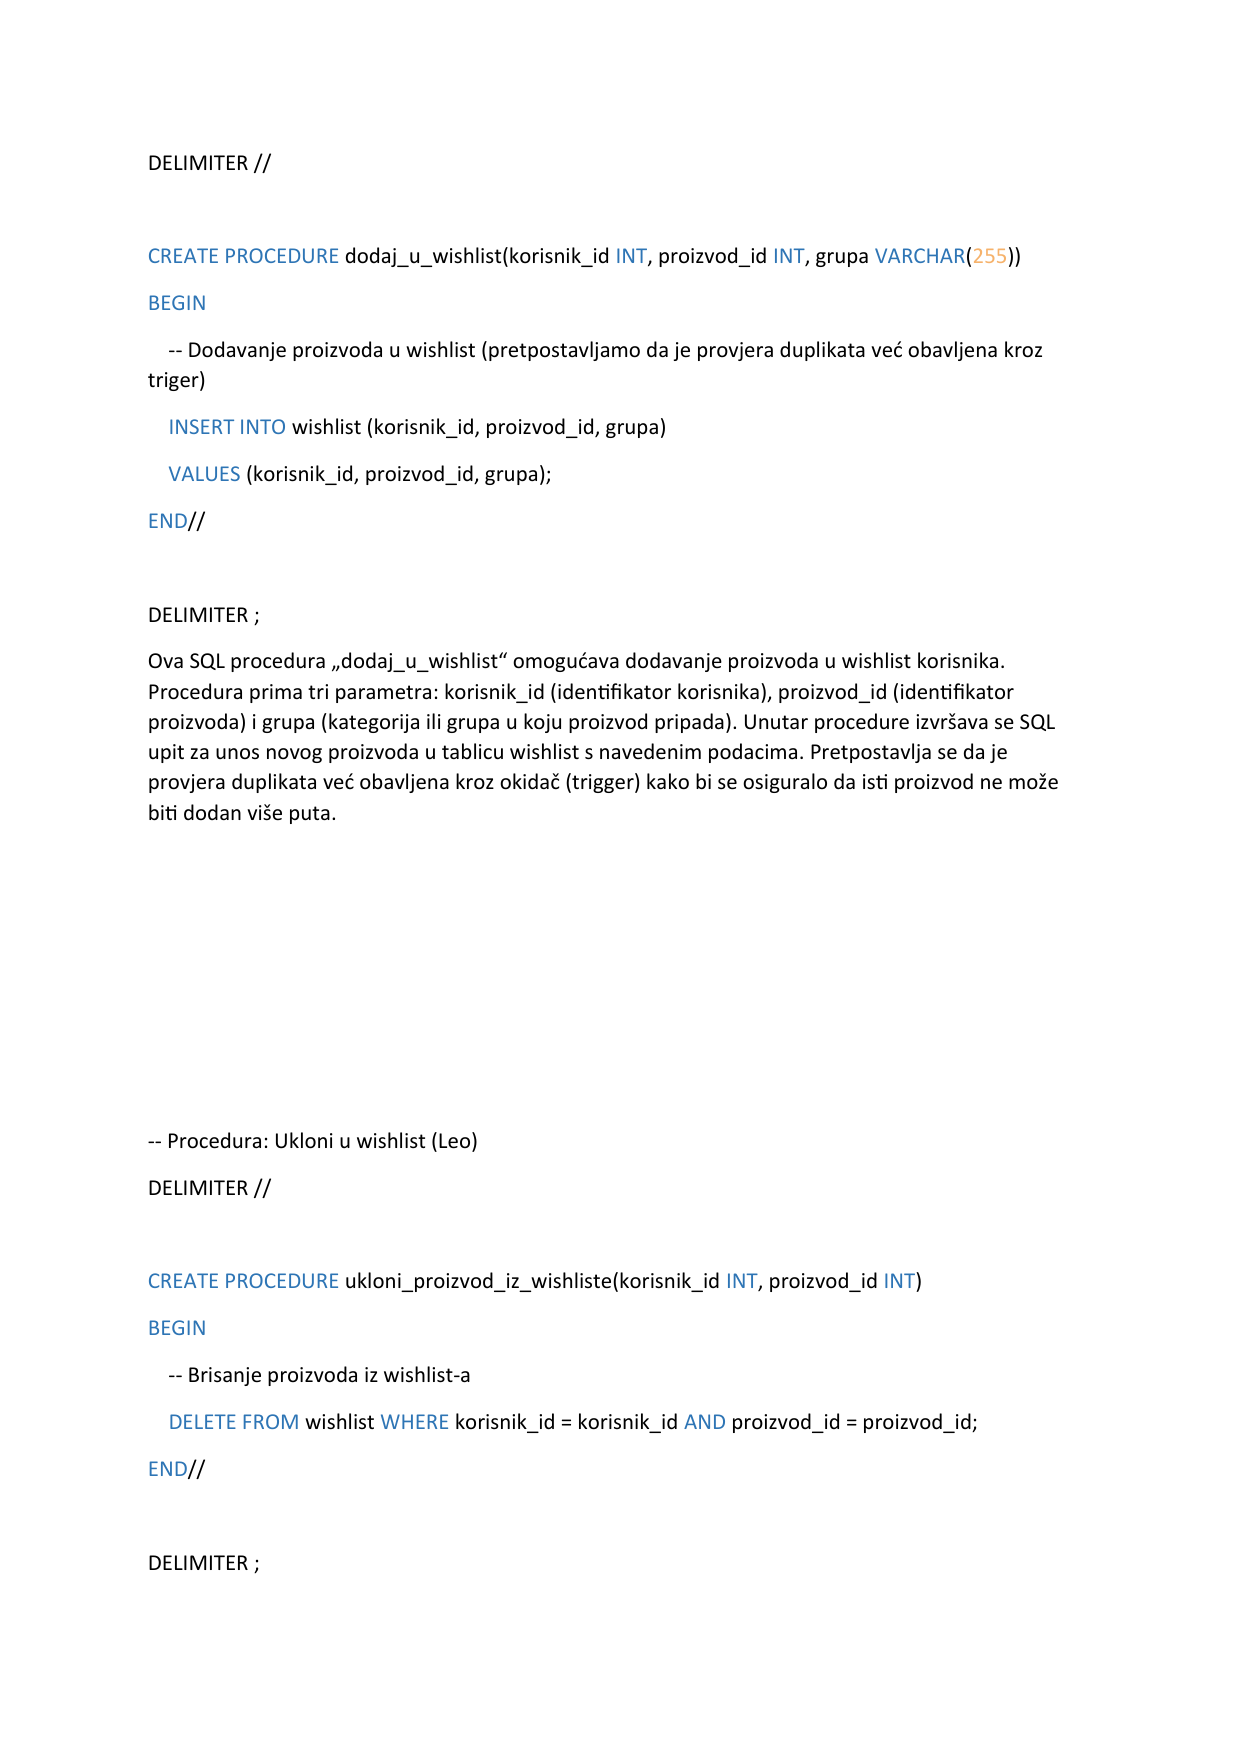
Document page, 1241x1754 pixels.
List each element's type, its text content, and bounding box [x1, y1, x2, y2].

text END// [148, 1454, 1093, 1482]
text END// [148, 506, 1093, 534]
text CREATE PROCEDURE ukloni_proizvod_iz_wishliste(korisnik_id INT, proizvod_id INT) [148, 1266, 1093, 1294]
text VALUES (korisnik_id, proizvod_id, grupa); [148, 459, 1093, 487]
text DELIMITER ; [148, 1548, 1093, 1576]
text Ova SQL procedura „dodaj_u_wishlist“ omogućava dodavanje proizvoda u wishlist korisnika. Procedura prima tri parametra: korisnik_id (identifikator korisnika), proizvod_id (identifikator proizvoda) i grupa (kategorija ili grupa u koju proizvod pripada). Unutar procedure izvršava se SQL upit za unos novog proizvoda u tablicu wishlist s navedenim podacima. Pretpostavlja se da je provjera duplikata već obavljena kroz okidač (trigger) kako bi se osiguralo da isti proizvod ne može biti dodan više puta. [148, 647, 1093, 826]
text DELIMITER ; [148, 600, 1093, 628]
text CREATE PROCEDURE dodaj_u_wishlist(korisnik_id INT, proizvod_id INT, grupa VARCHAR(255)) [148, 241, 1093, 269]
text DELIMITER // [148, 1173, 1093, 1201]
text BEGIN [148, 1313, 1093, 1341]
text DELETE FROM wishlist WHERE korisnik_id = korisnik_id AND proizvod_id = proizvod_id; [148, 1407, 1093, 1435]
text -- Brisanje proizvoda iz wishlist-a [148, 1360, 1093, 1388]
text -- Dodavanje proizvoda u wishlist (pretpostavljamo da je provjera duplikata već obavljena kroz triger) [148, 335, 1093, 393]
text DELIMITER // [148, 148, 1093, 176]
text -- Procedura: Ukloni u wishlist (Leo) [148, 1126, 1093, 1154]
text INSERT INTO wishlist (korisnik_id, proizvod_id, grupa) [148, 412, 1093, 440]
text BEGIN [148, 288, 1093, 316]
